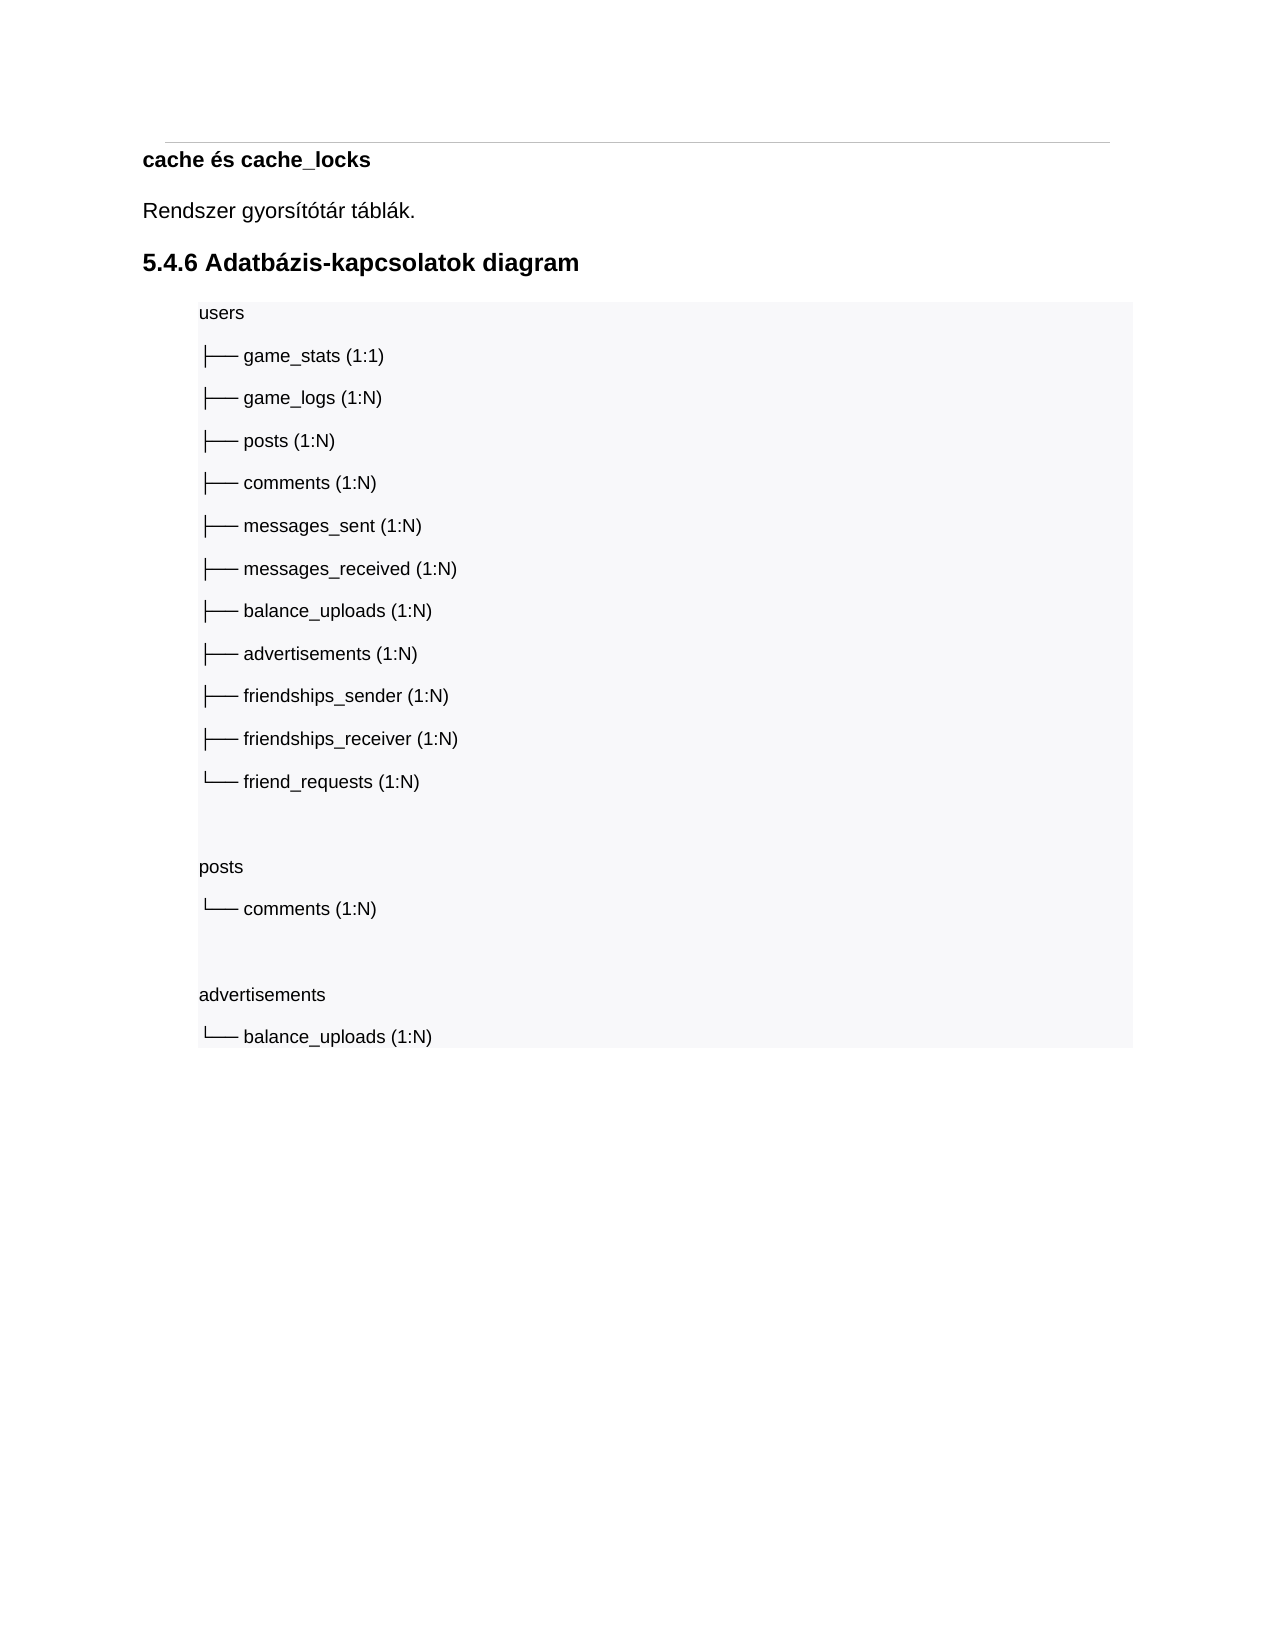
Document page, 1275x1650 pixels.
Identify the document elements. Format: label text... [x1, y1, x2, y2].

text posts [198, 856, 1133, 877]
text ├── balance_uploads (1:N) [205, 600, 1133, 622]
text ├── advertisements (1:N) [205, 643, 1133, 664]
text users [198, 302, 1133, 323]
text └── friend_requests (1:N) [198, 770, 1133, 792]
text └── balance_uploads (1:N) [198, 1026, 1133, 1048]
text └── comments (1:N) [198, 898, 1133, 920]
text ├── comments (1:N) [205, 472, 1133, 494]
text advertisements [198, 983, 1133, 1005]
text ├── friendships_sender (1:N) [205, 685, 1133, 707]
text ├── messages_received (1:N) [198, 557, 1133, 579]
subtitle 5.4.6 Adatbázis-kapcsolatok diagram [142, 248, 1133, 277]
text ├── messages_sent (1:N) [205, 515, 1133, 536]
text Rendszer gyorsítótár táblák. [142, 198, 1133, 223]
text ├── posts (1:N) [198, 429, 1133, 451]
text ├── friendships_receiver (1:N) [205, 728, 1133, 749]
text ├── game_stats (1:1) [198, 344, 1133, 366]
text ├── game_logs (1:N) [205, 387, 1133, 408]
text cache és cache_locks [142, 147, 1133, 173]
